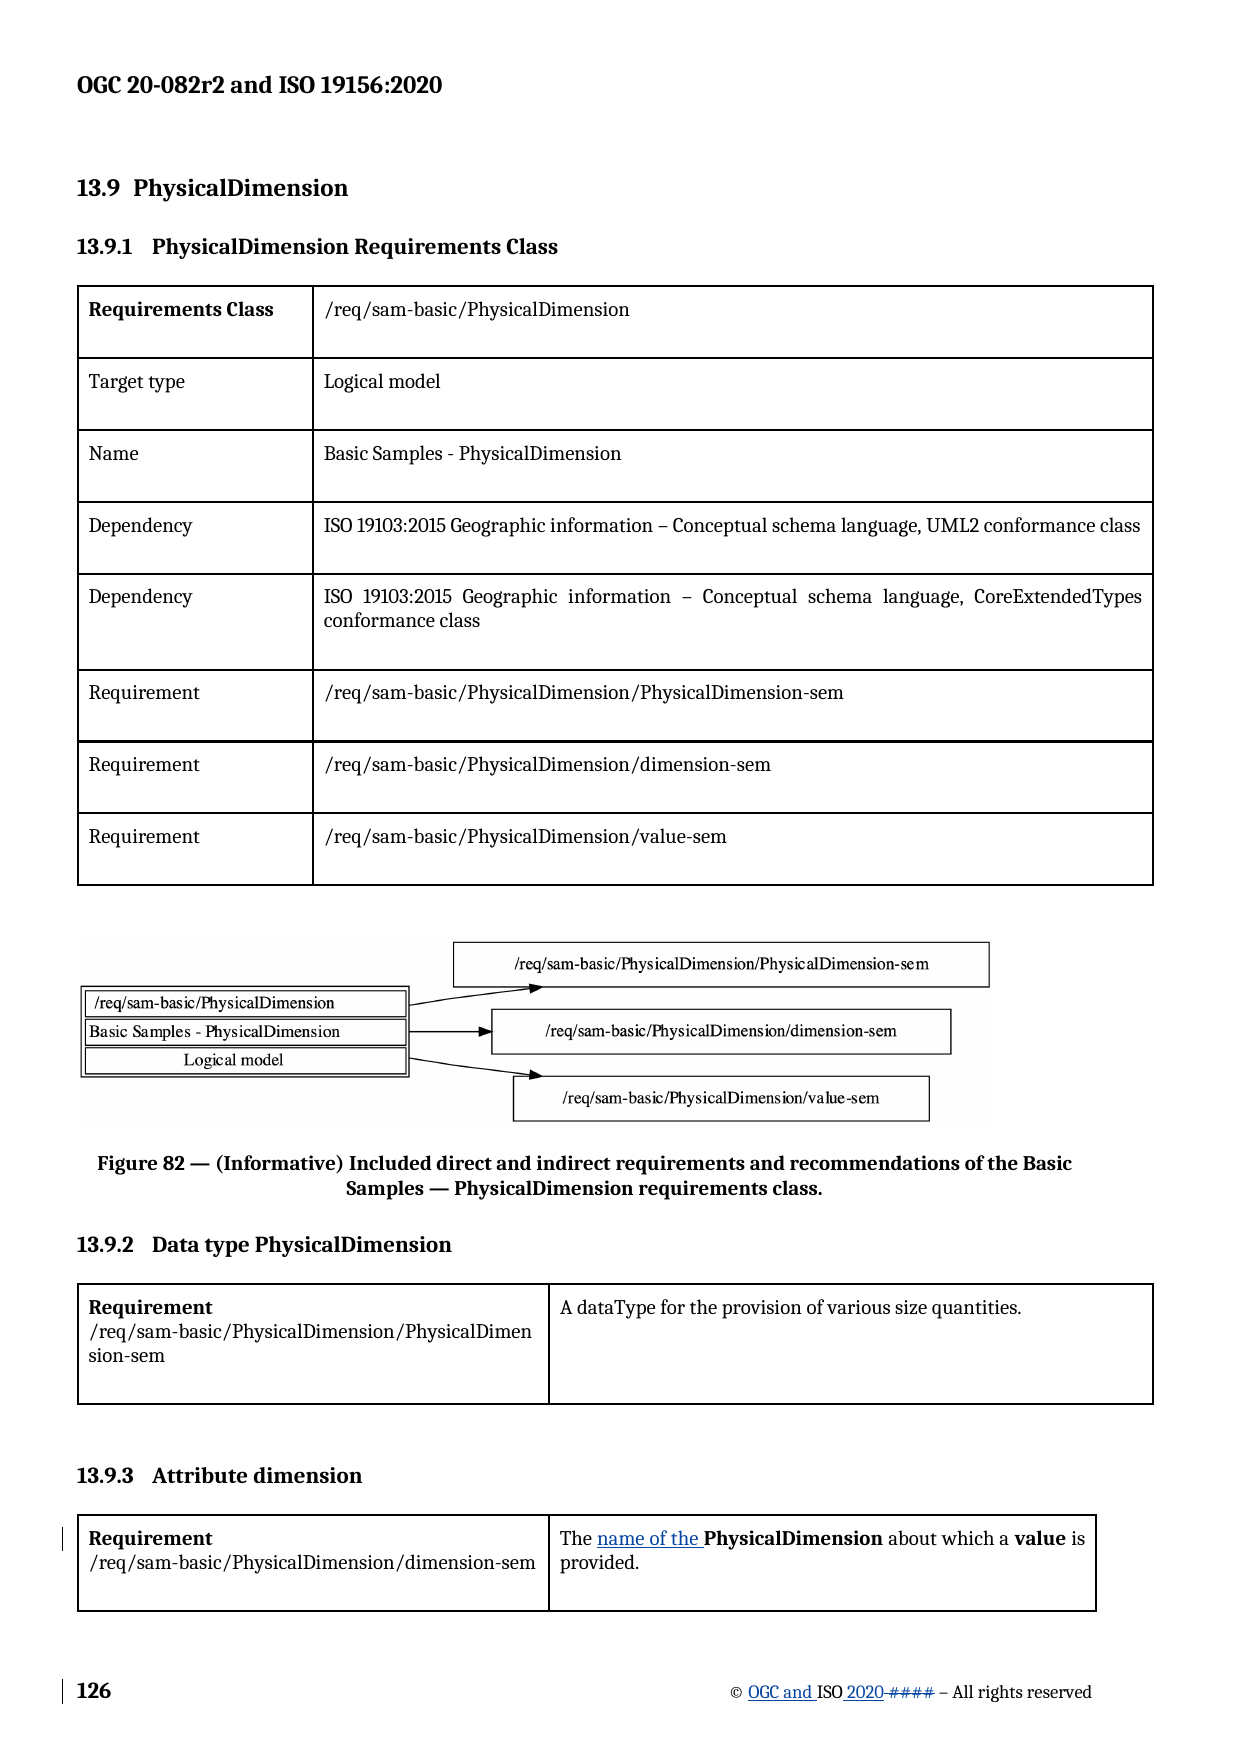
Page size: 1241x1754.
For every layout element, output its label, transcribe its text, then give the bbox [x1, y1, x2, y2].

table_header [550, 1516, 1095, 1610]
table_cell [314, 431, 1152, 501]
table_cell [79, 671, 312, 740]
subtitle Attribute dimension [77, 1463, 1092, 1489]
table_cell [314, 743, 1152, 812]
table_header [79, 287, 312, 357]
text Figure 82 — (Informative) Included direct and indirect requirements and recommendations of the Basic Samples — PhysicalDimension requirements class. [77, 1151, 1092, 1201]
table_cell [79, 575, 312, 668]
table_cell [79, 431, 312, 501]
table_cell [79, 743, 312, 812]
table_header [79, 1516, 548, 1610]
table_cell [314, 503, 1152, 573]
subtitle Data type PhysicalDimension [77, 1232, 1092, 1258]
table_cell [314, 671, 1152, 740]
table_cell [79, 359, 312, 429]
picture [76, 937, 994, 1126]
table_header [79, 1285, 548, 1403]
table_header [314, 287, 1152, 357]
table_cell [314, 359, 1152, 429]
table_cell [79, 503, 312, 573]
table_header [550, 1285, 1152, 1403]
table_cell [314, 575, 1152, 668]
subtitle PhysicalDimension Requirements Class [77, 234, 1092, 260]
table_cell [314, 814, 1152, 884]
subtitle PhysicalDimension [77, 174, 1092, 203]
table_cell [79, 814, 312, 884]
